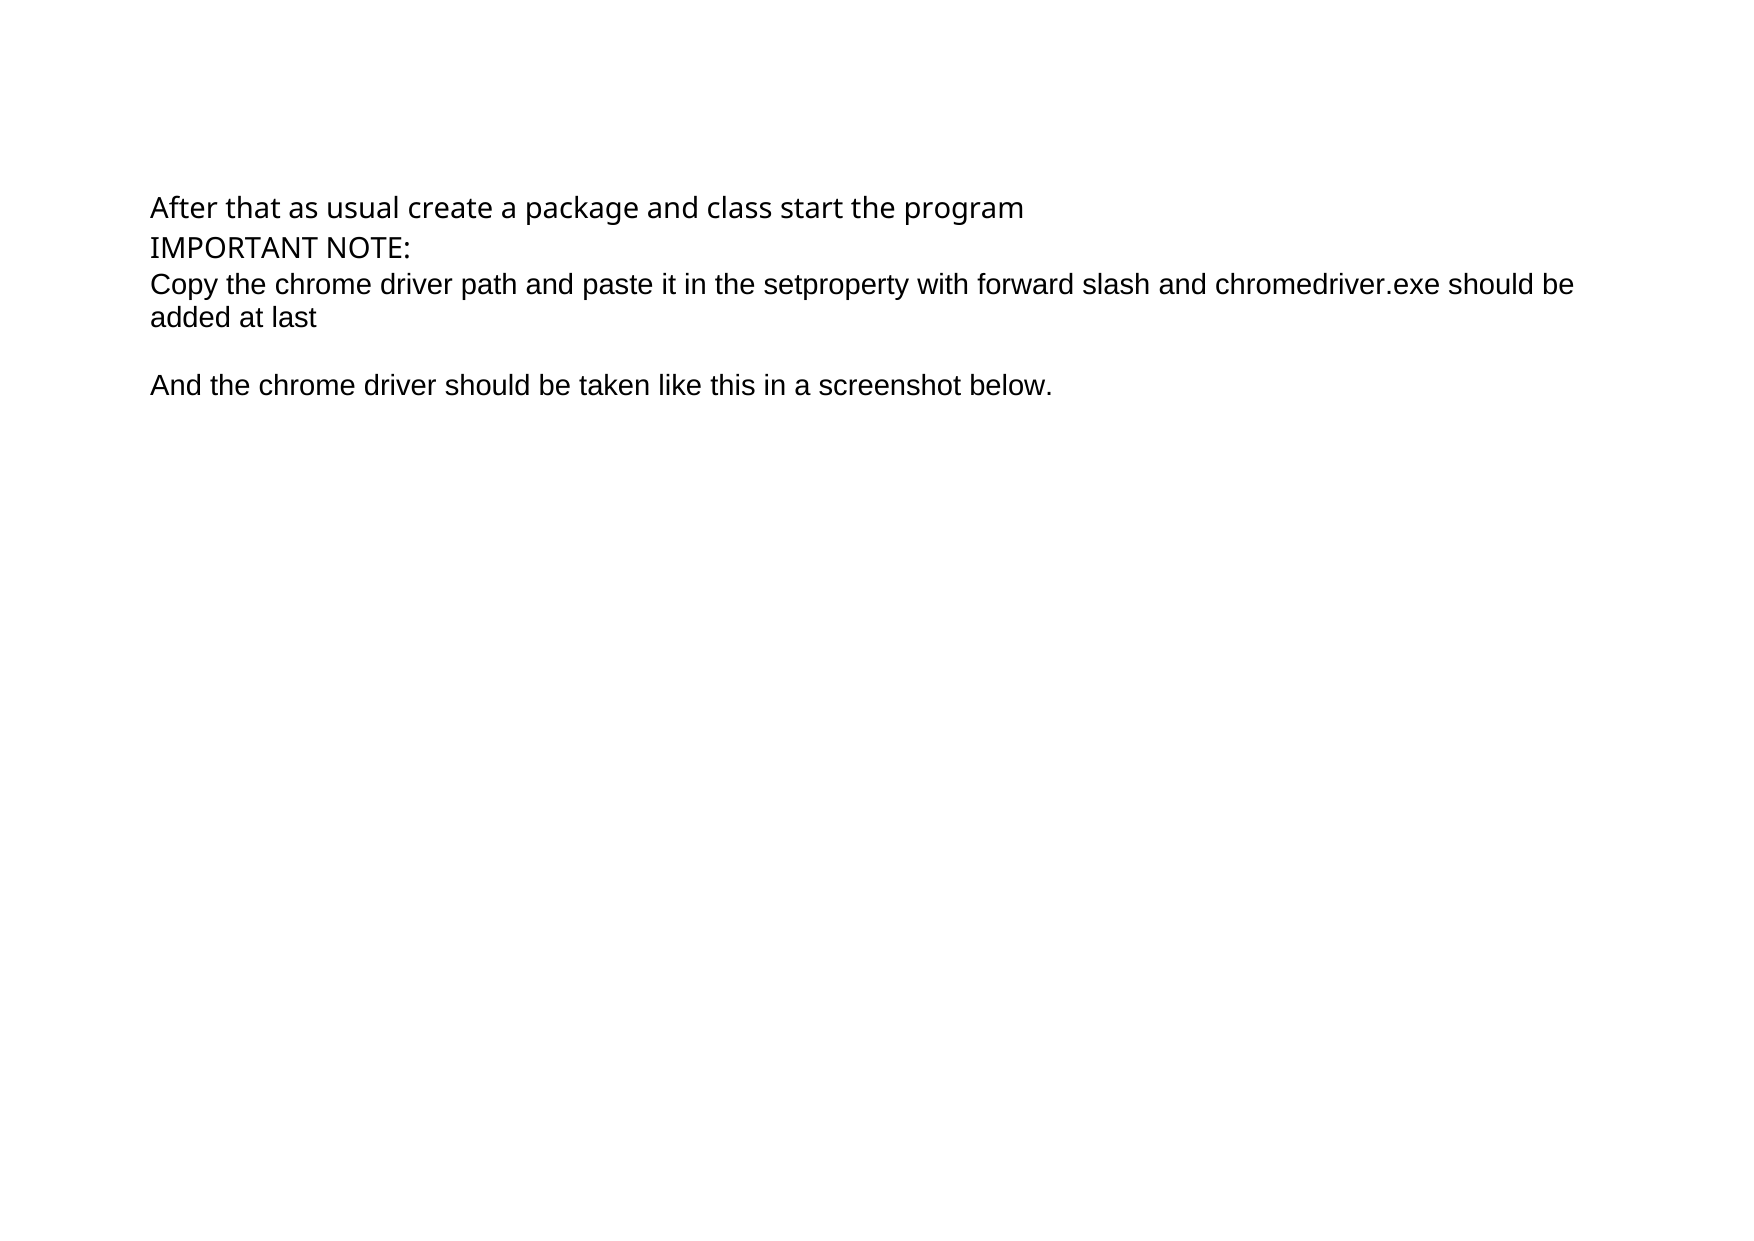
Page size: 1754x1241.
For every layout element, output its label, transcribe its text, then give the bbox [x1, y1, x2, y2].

text Copy the chrome driver path and paste it in the setproperty with forward slash and chromedriver.exe should be added at last [150, 267, 1604, 334]
text And the chrome driver should be taken like this in a screenshot below. [150, 367, 1604, 401]
text After that as usual create a package and class start the program [150, 187, 1604, 227]
text IMPORTANT NOTE: [150, 227, 1604, 267]
